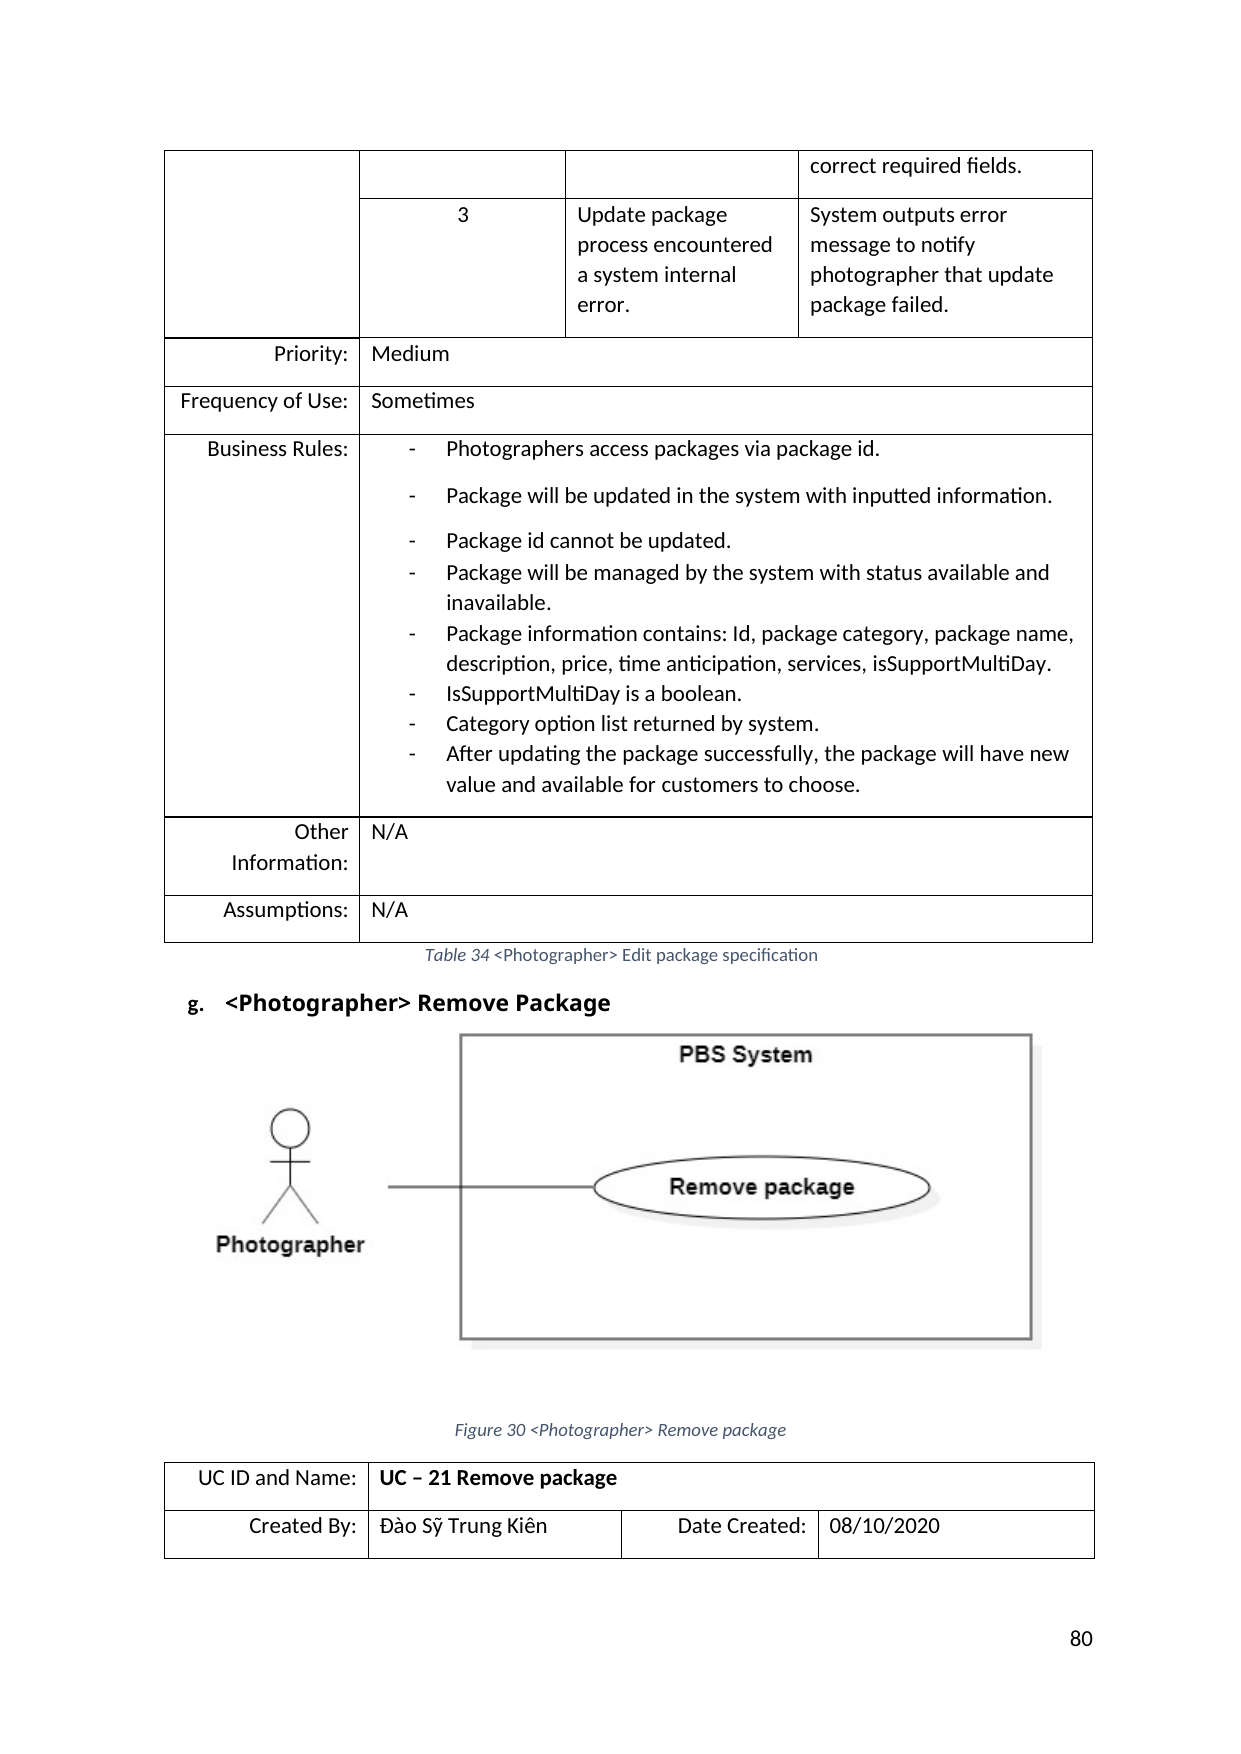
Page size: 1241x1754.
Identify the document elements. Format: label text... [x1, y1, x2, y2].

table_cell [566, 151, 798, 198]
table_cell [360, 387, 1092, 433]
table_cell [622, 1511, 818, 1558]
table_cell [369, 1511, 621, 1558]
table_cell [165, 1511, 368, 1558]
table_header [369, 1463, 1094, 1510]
subtitle <Photographer> Remove Package [187, 987, 1093, 1018]
picture [179, 1020, 1092, 1400]
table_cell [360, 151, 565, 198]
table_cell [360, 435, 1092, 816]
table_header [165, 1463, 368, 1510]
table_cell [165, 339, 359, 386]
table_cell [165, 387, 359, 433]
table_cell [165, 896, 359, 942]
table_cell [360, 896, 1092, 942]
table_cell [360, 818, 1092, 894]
text Figure 30 <Photographer> Remove package [150, 1418, 1093, 1441]
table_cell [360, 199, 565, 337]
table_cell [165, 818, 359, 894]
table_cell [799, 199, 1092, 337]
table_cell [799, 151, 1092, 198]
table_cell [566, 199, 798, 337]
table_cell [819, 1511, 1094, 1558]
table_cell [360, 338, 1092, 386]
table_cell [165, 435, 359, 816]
